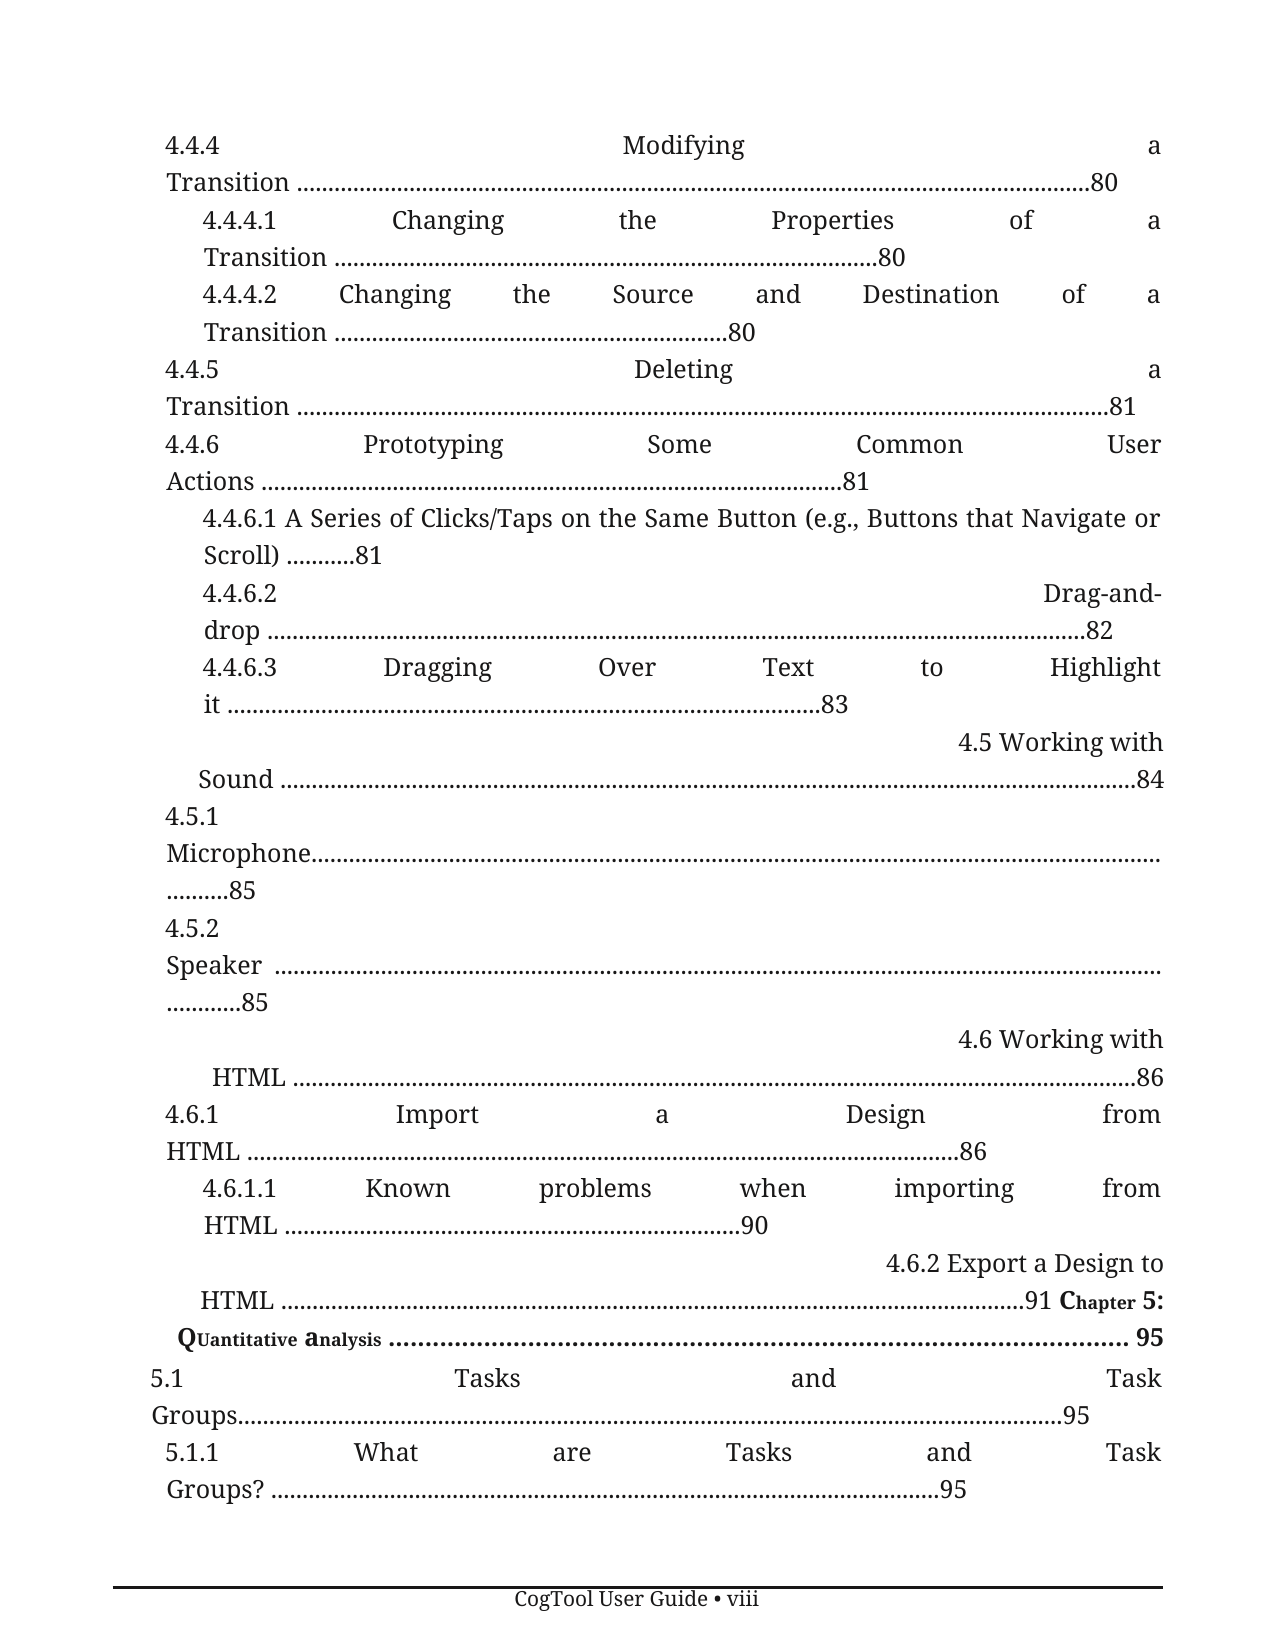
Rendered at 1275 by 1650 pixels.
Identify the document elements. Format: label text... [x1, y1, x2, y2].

text 5.1.1 What are Tasks and Task Groups? ...........................................................................................................95 [165, 1435, 1162, 1506]
text 4.4.6 Prototyping Some Common User Actions .............................................................................................81 [165, 426, 1162, 497]
text 5.1 Tasks and Task Groups....................................................................................................................................95 [150, 1361, 1162, 1432]
text 4.4.4 Modifying a Transition ...............................................................................................................................80 [165, 128, 1162, 199]
text 4.5.2 Speaker ..........................................................................................................................................................85 [165, 911, 1162, 1019]
text 4.4.5 Deleting a Transition ..................................................................................................................................81 [165, 352, 1162, 423]
text 4.5 Working with Sound .........................................................................................................................................84 [112, 725, 1164, 796]
text 4.6.2 Export a Design to HTML .......................................................................................................................91 Chapter 5: QUantitative analysis ..................................................................................................... 95 [112, 1246, 1164, 1354]
text 4.6 Working with HTML .......................................................................................................................................86 [112, 1022, 1164, 1093]
text 4.4.4.1 Changing the Properties of a Transition .......................................................................................80 [202, 203, 1162, 274]
text 4.4.4.2 Changing the Source and Destination of a Transition ...............................................................80 [202, 277, 1162, 348]
text 4.6.1.1 Known problems when importing from HTML .........................................................................90 [202, 1171, 1162, 1242]
text 4.5.1 Microphone..................................................................................................................................................85 [165, 799, 1162, 907]
text 4.4.6.1 A Series of Clicks/Taps on the Same Button (e.g., Buttons that Navigate or Scroll) ...........81 [202, 501, 1162, 572]
text 4.4.6.3 Dragging Over Text to Highlight it ...............................................................................................83 [202, 650, 1162, 721]
text 4.4.6.2 Drag-and-drop ...................................................................................................................................82 [202, 576, 1162, 647]
text 4.6.1 Import a Design from HTML ..................................................................................................................86 [165, 1096, 1162, 1167]
